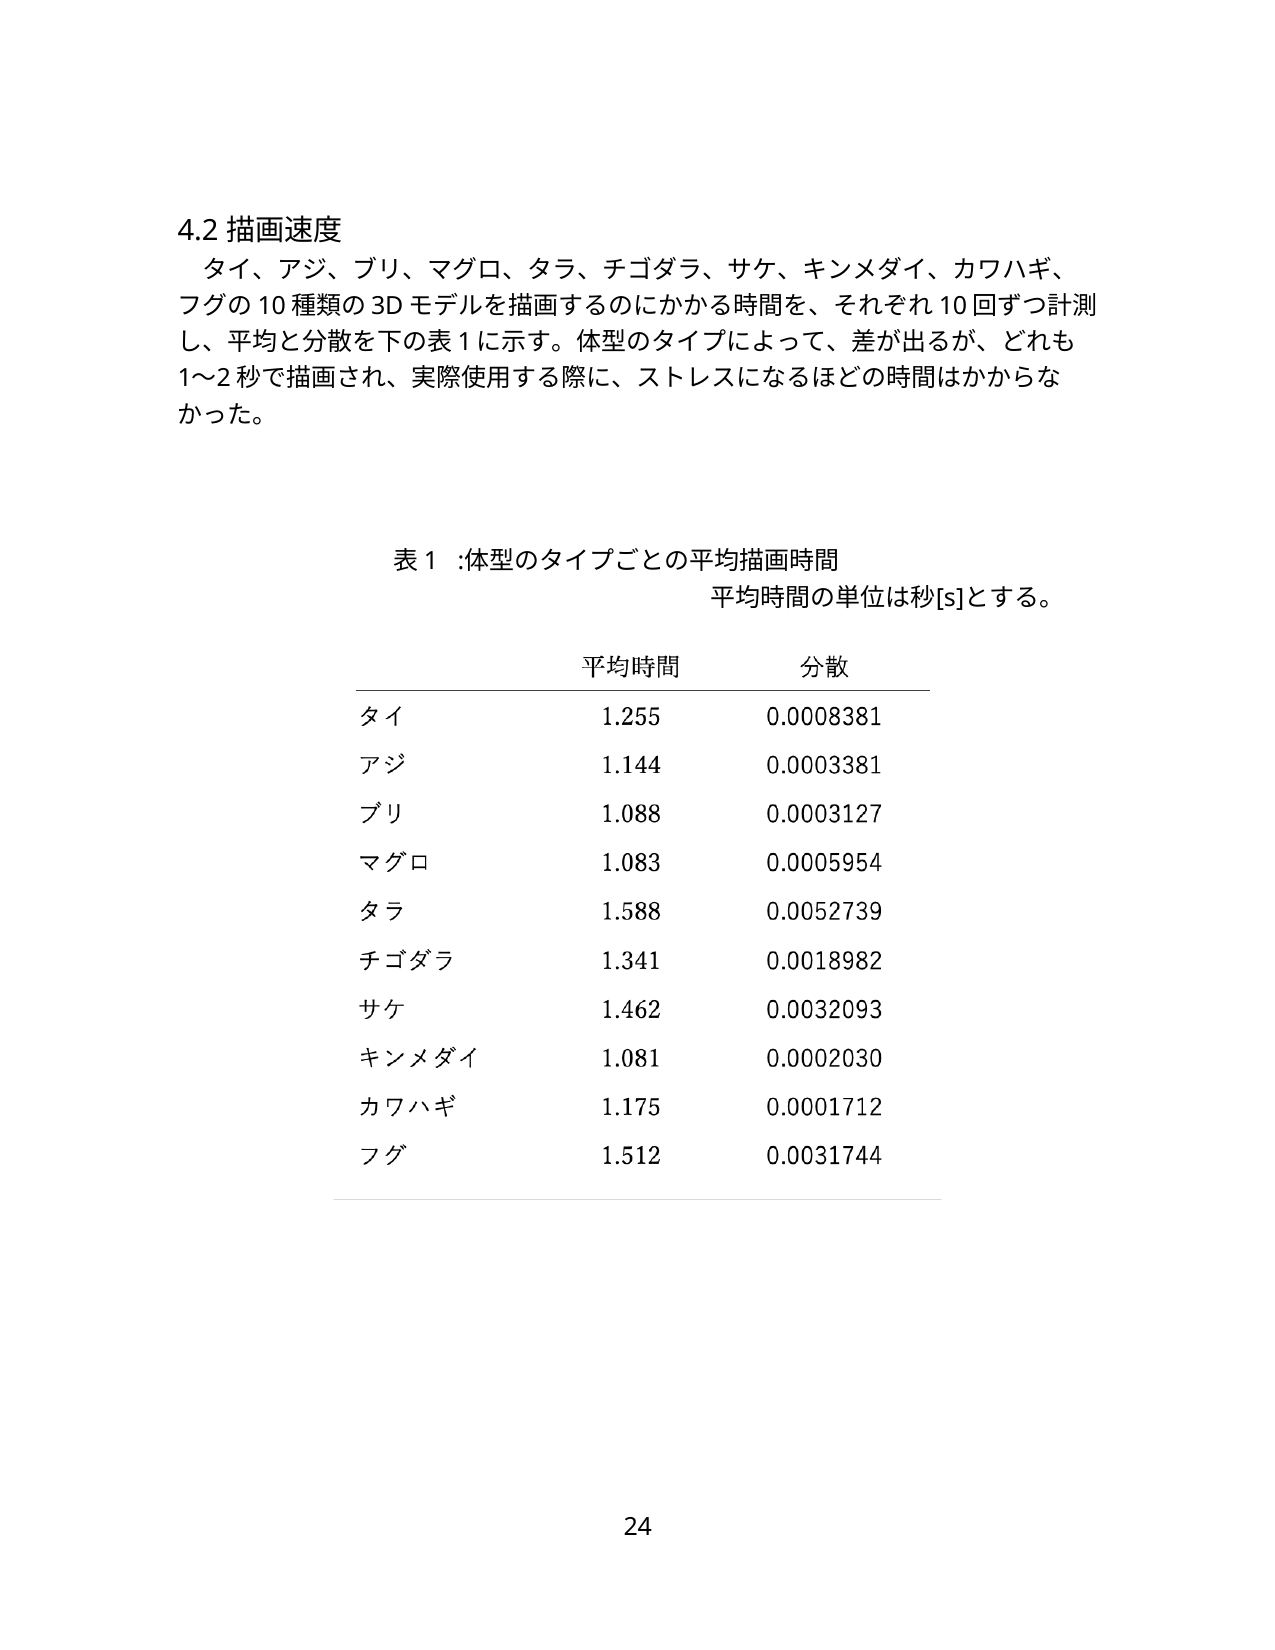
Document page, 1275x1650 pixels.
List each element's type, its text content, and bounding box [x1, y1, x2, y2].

picture [333, 620, 942, 1200]
text タイ、アジ、ブリ、マグロ、タラ、チゴダラ、サケ、キンメダイ、カワハギ、フグの10種類の3Dモデルを描画するのにかかる時間を、それぞれ10回ずつ計測し、平均と分散を下の表1に示す。体型のタイプによって、差が出るが、どれも1〜2秒で描画され、実際使用する際に、ストレスになるほどの時間はかからなかった。 [177, 249, 1098, 430]
text 4.2 描画速度 [177, 207, 1098, 249]
